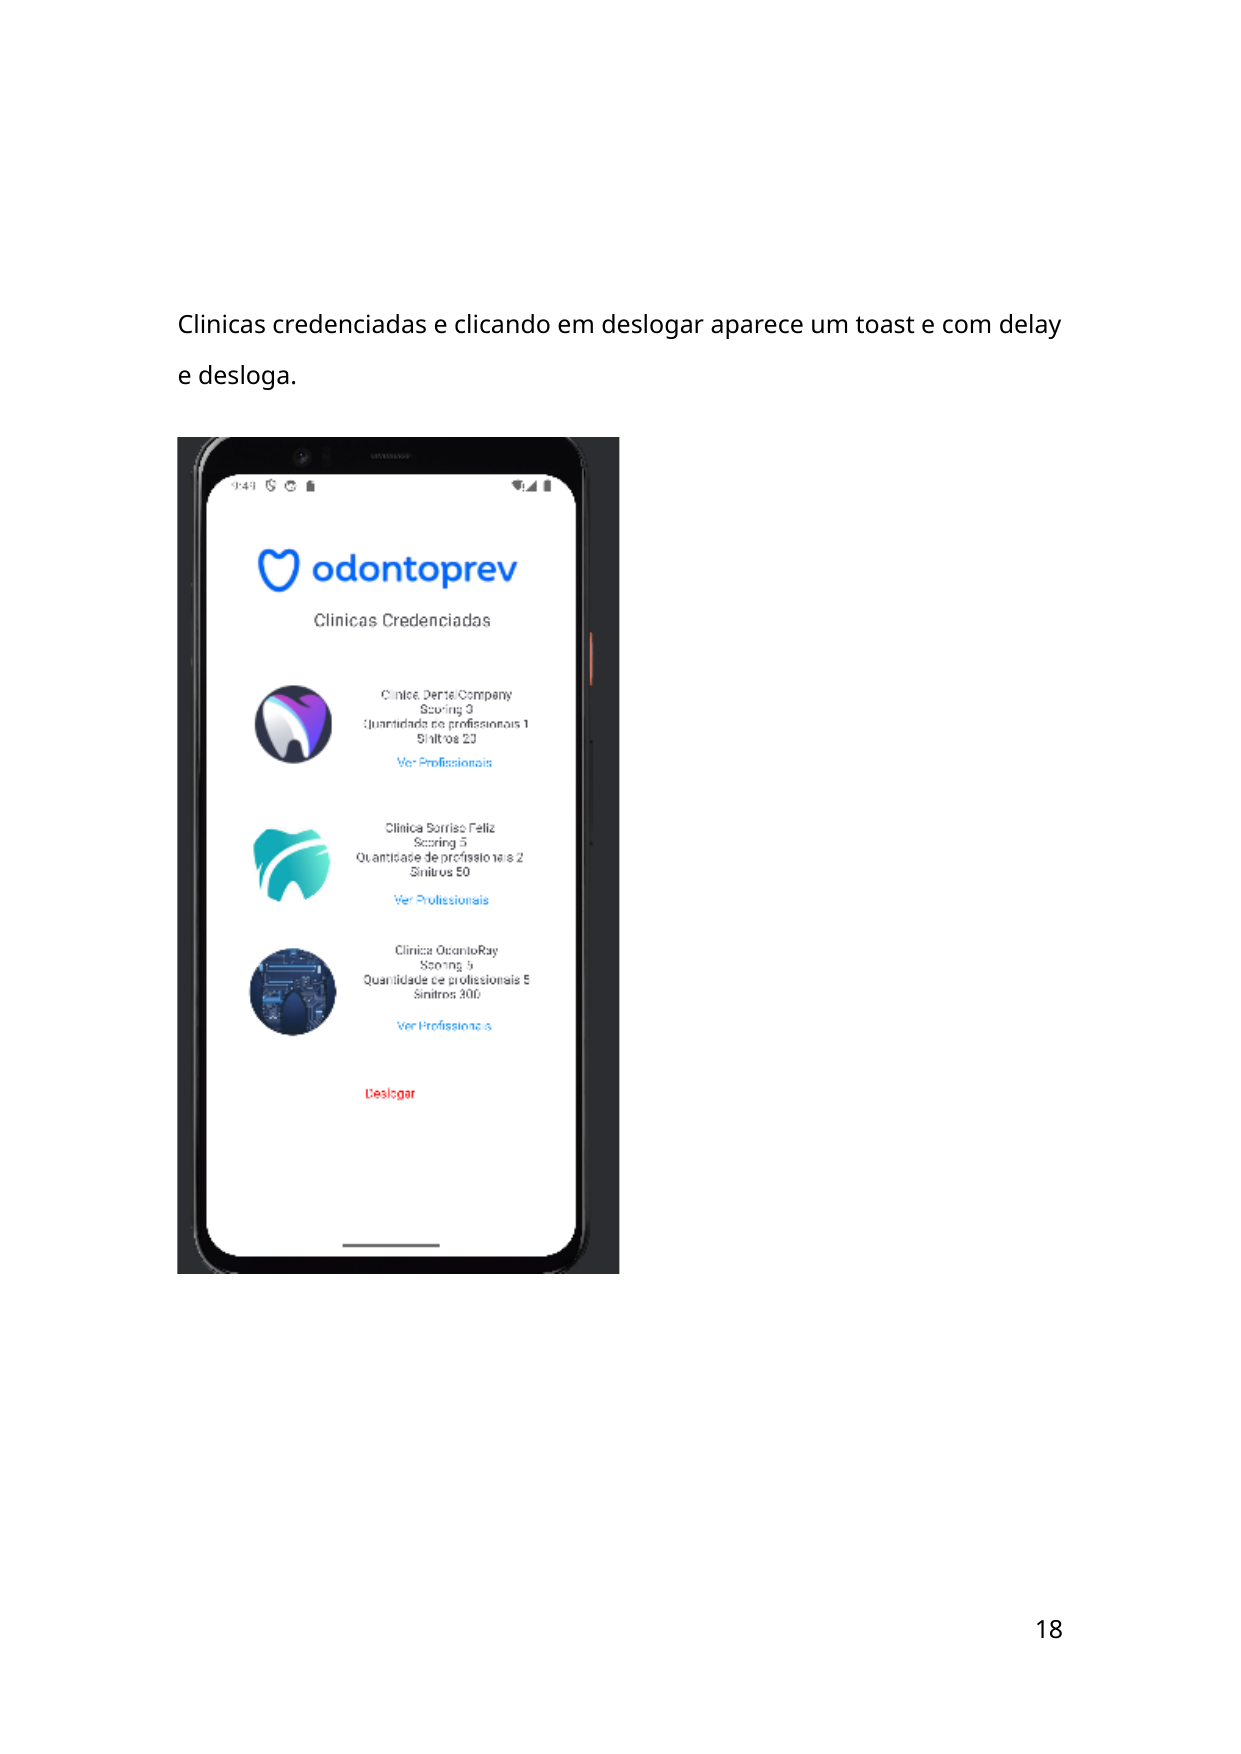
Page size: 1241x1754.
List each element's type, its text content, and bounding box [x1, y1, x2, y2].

picture [177, 437, 620, 1274]
text Clinicas credenciadas e clicando em deslogar aparece um toast e com delay e desloga. [177, 307, 1063, 392]
